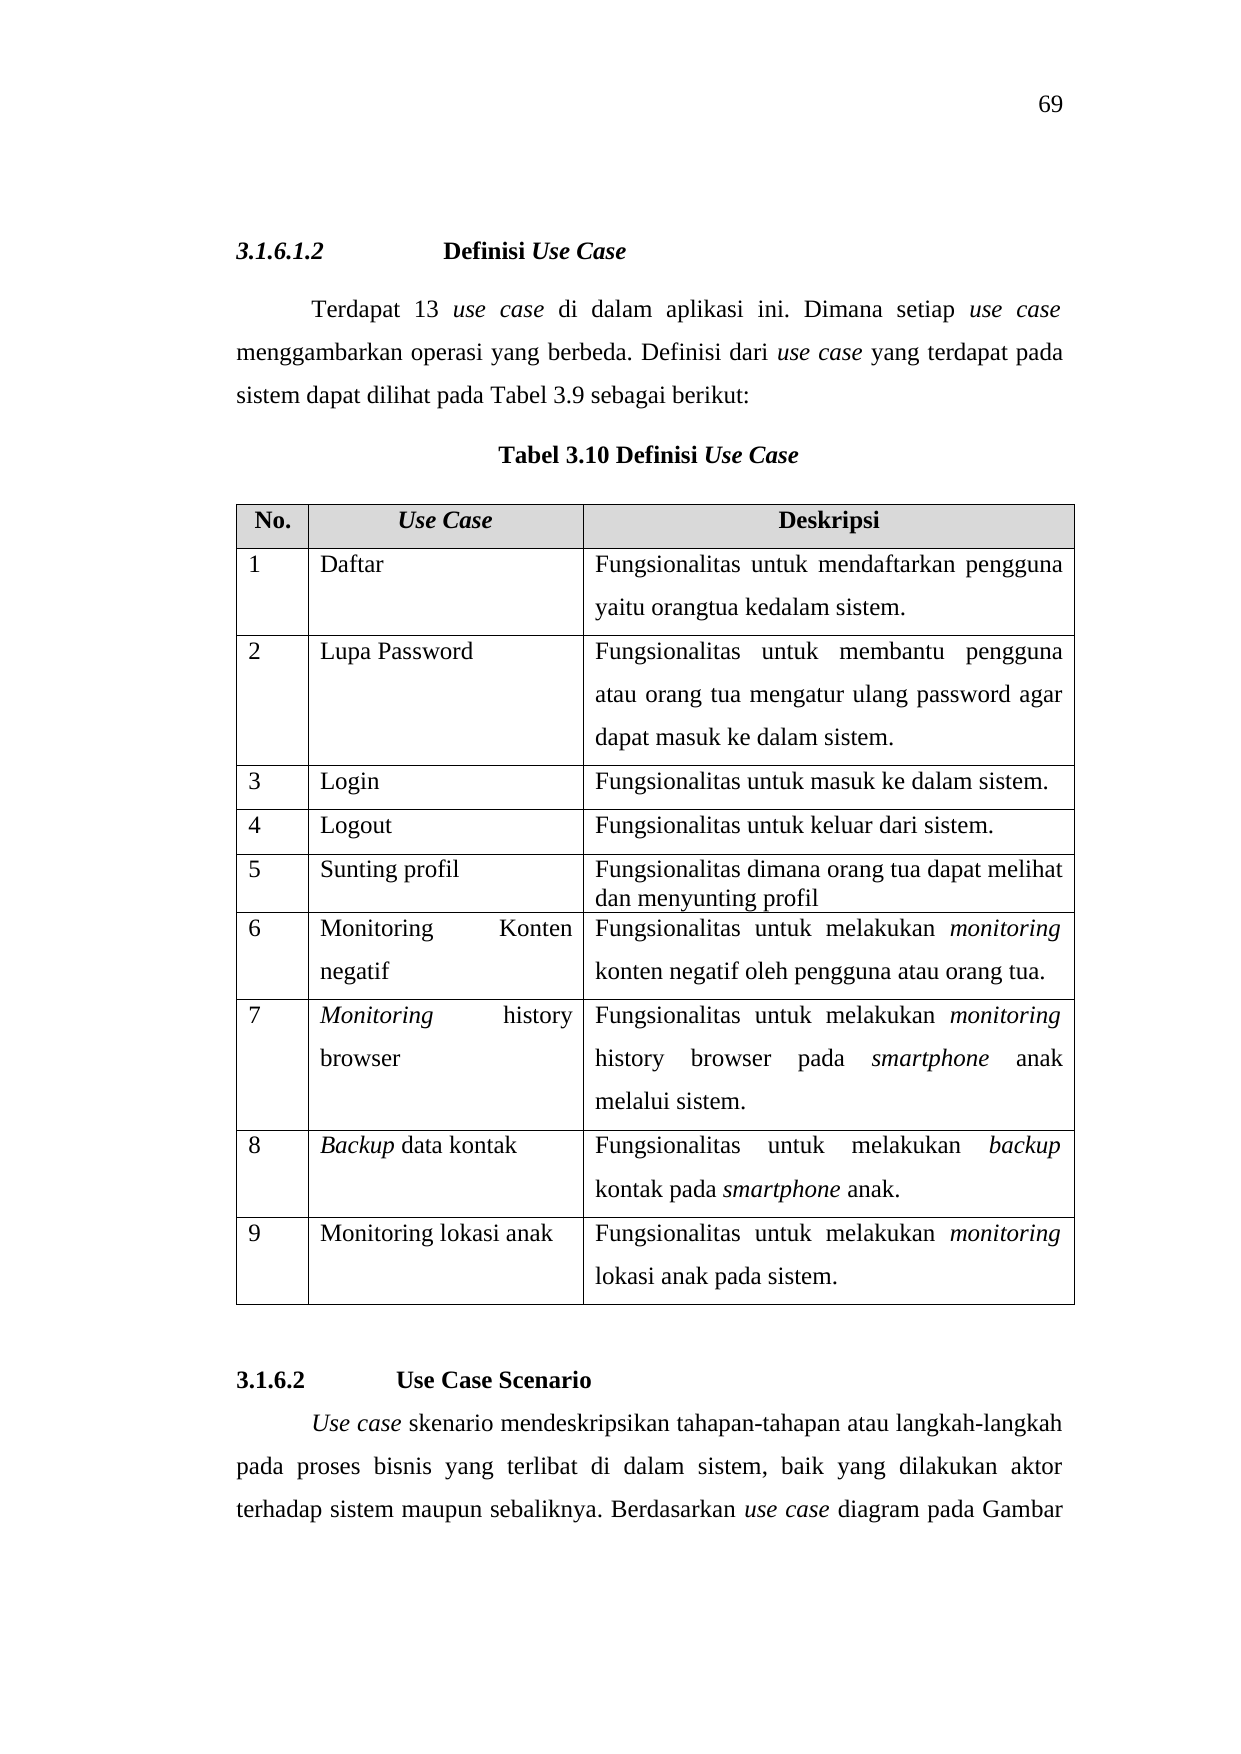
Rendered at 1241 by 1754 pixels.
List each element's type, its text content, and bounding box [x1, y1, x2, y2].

table_cell Fungsionalitas untuk melakukan monitoring lokasi anak pada sistem. [584, 1218, 1074, 1304]
table_cell 1 [237, 549, 308, 635]
subtitle Definisi Use Case [236, 236, 1063, 265]
table_cell Daftar [309, 549, 583, 635]
table_cell Fungsionalitas dimana orang tua dapat melihat dan menyunting profil [584, 855, 1074, 912]
table_cell Sunting profil [309, 855, 583, 912]
table_cell 4 [237, 810, 308, 853]
table_cell 3 [237, 766, 308, 809]
text Terdapat 13 use case di dalam aplikasi ini. Dimana setiap use case menggambarkan operasi yang berbeda. Definisi dari use case yang terdapat pada sistem dapat dilihat pada Tabel 3.9 sebagai berikut: [236, 294, 1063, 409]
table_cell 6 [237, 913, 308, 999]
table_cell Backup data kontak [309, 1131, 583, 1217]
table_cell Fungsionalitas untuk melakukan monitoring history browser pada smartphone anak melalui sistem. [584, 1000, 1074, 1129]
table_cell Monitoring Konten negatif [309, 913, 583, 999]
table_cell Fungsionalitas untuk melakukan backup kontak pada smartphone anak. [584, 1131, 1074, 1217]
table_cell Fungsionalitas untuk masuk ke dalam sistem. [584, 766, 1074, 809]
table_cell Fungsionalitas untuk melakukan monitoring konten negatif oleh pengguna atau orang tua. [584, 913, 1074, 999]
table_cell Login [309, 766, 583, 809]
subtitle Use Case Scenario [236, 1365, 1063, 1393]
table_cell 8 [237, 1131, 308, 1217]
table_cell Fungsionalitas untuk mendaftarkan pengguna yaitu orangtua kedalam sistem. [584, 549, 1074, 635]
table_cell Logout [309, 810, 583, 853]
table_cell 5 [237, 855, 308, 912]
table_header No. [237, 505, 308, 548]
table_cell Lupa Password [309, 636, 583, 765]
table_cell Monitoring lokasi anak [309, 1218, 583, 1304]
table_cell Monitoring history browser [309, 1000, 583, 1129]
table_header Deskripsi [584, 505, 1074, 548]
table_cell 9 [237, 1218, 308, 1304]
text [236, 1408, 1063, 1523]
table_header Use Case [309, 505, 583, 548]
table_cell Fungsionalitas untuk keluar dari sistem. [584, 810, 1074, 853]
table_cell Fungsionalitas untuk membantu pengguna atau orang tua mengatur ulang password agar dapat masuk ke dalam sistem. [584, 636, 1074, 765]
table_cell 7 [237, 1000, 308, 1129]
table_cell 2 [237, 636, 308, 765]
